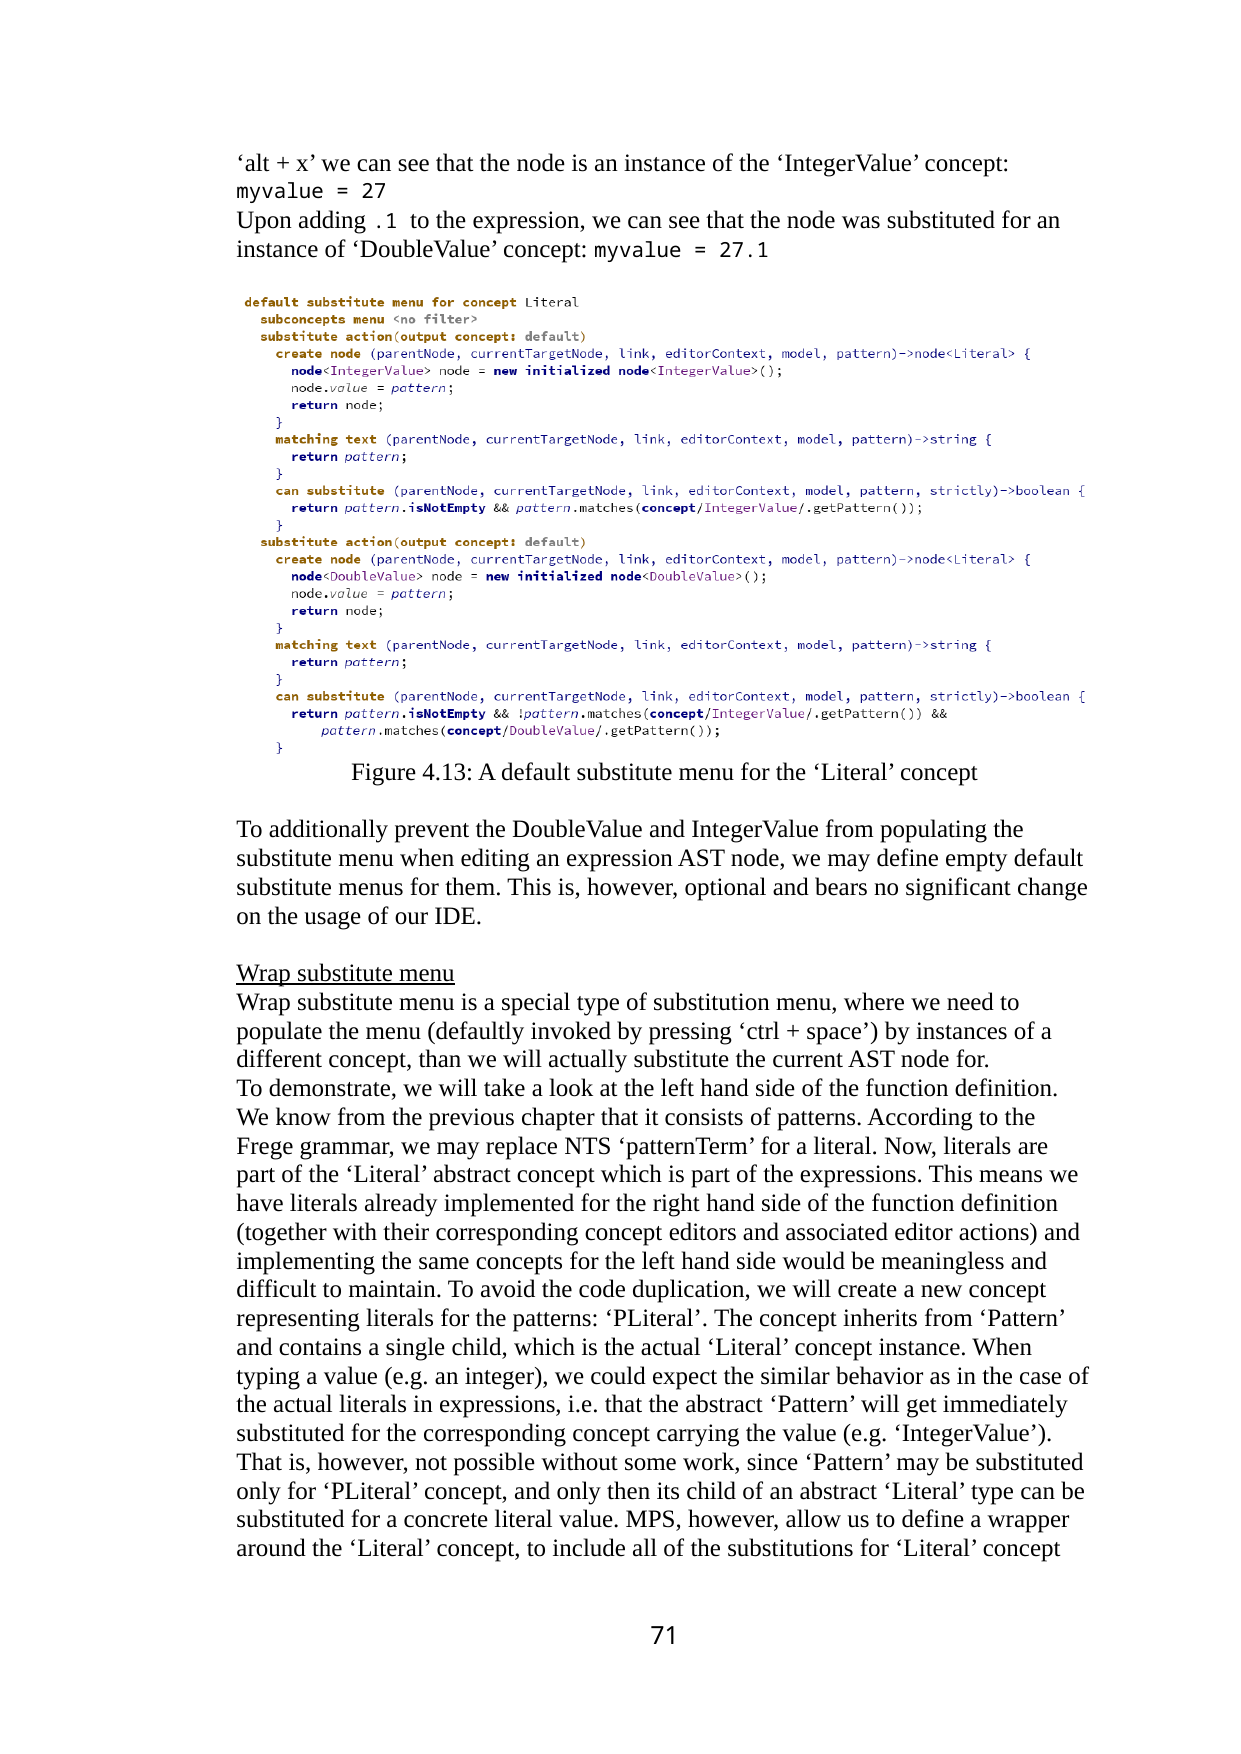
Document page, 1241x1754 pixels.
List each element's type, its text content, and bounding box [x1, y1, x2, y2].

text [236, 148, 1092, 205]
text To additionally prevent the DoubleValue and IntegerValue from populating the substitute menu when editing an expression AST node, we may define empty default substitute menus for them. This is, however, optional and bears no significant change on the usage of our IDE. [236, 814, 1092, 929]
text Upon adding .1 to the expression, we can see that the node was substituted for an instance of ‘DoubleValue’ concept: myvalue = 27.1 [236, 205, 1092, 264]
text Figure 4.13: A default substitute menu for the ‘Literal’ concept [236, 757, 1092, 786]
picture [240, 292, 1089, 757]
text Wrap substitute menu is a special type of substitution menu, where we need to populate the menu (defaultly invoked by pressing ‘ctrl + space’) by instances of a different concept, than we will actually substitute the current AST node for. [236, 987, 1092, 1073]
text Wrap substitute menu [236, 958, 1092, 987]
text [236, 1073, 1092, 1562]
